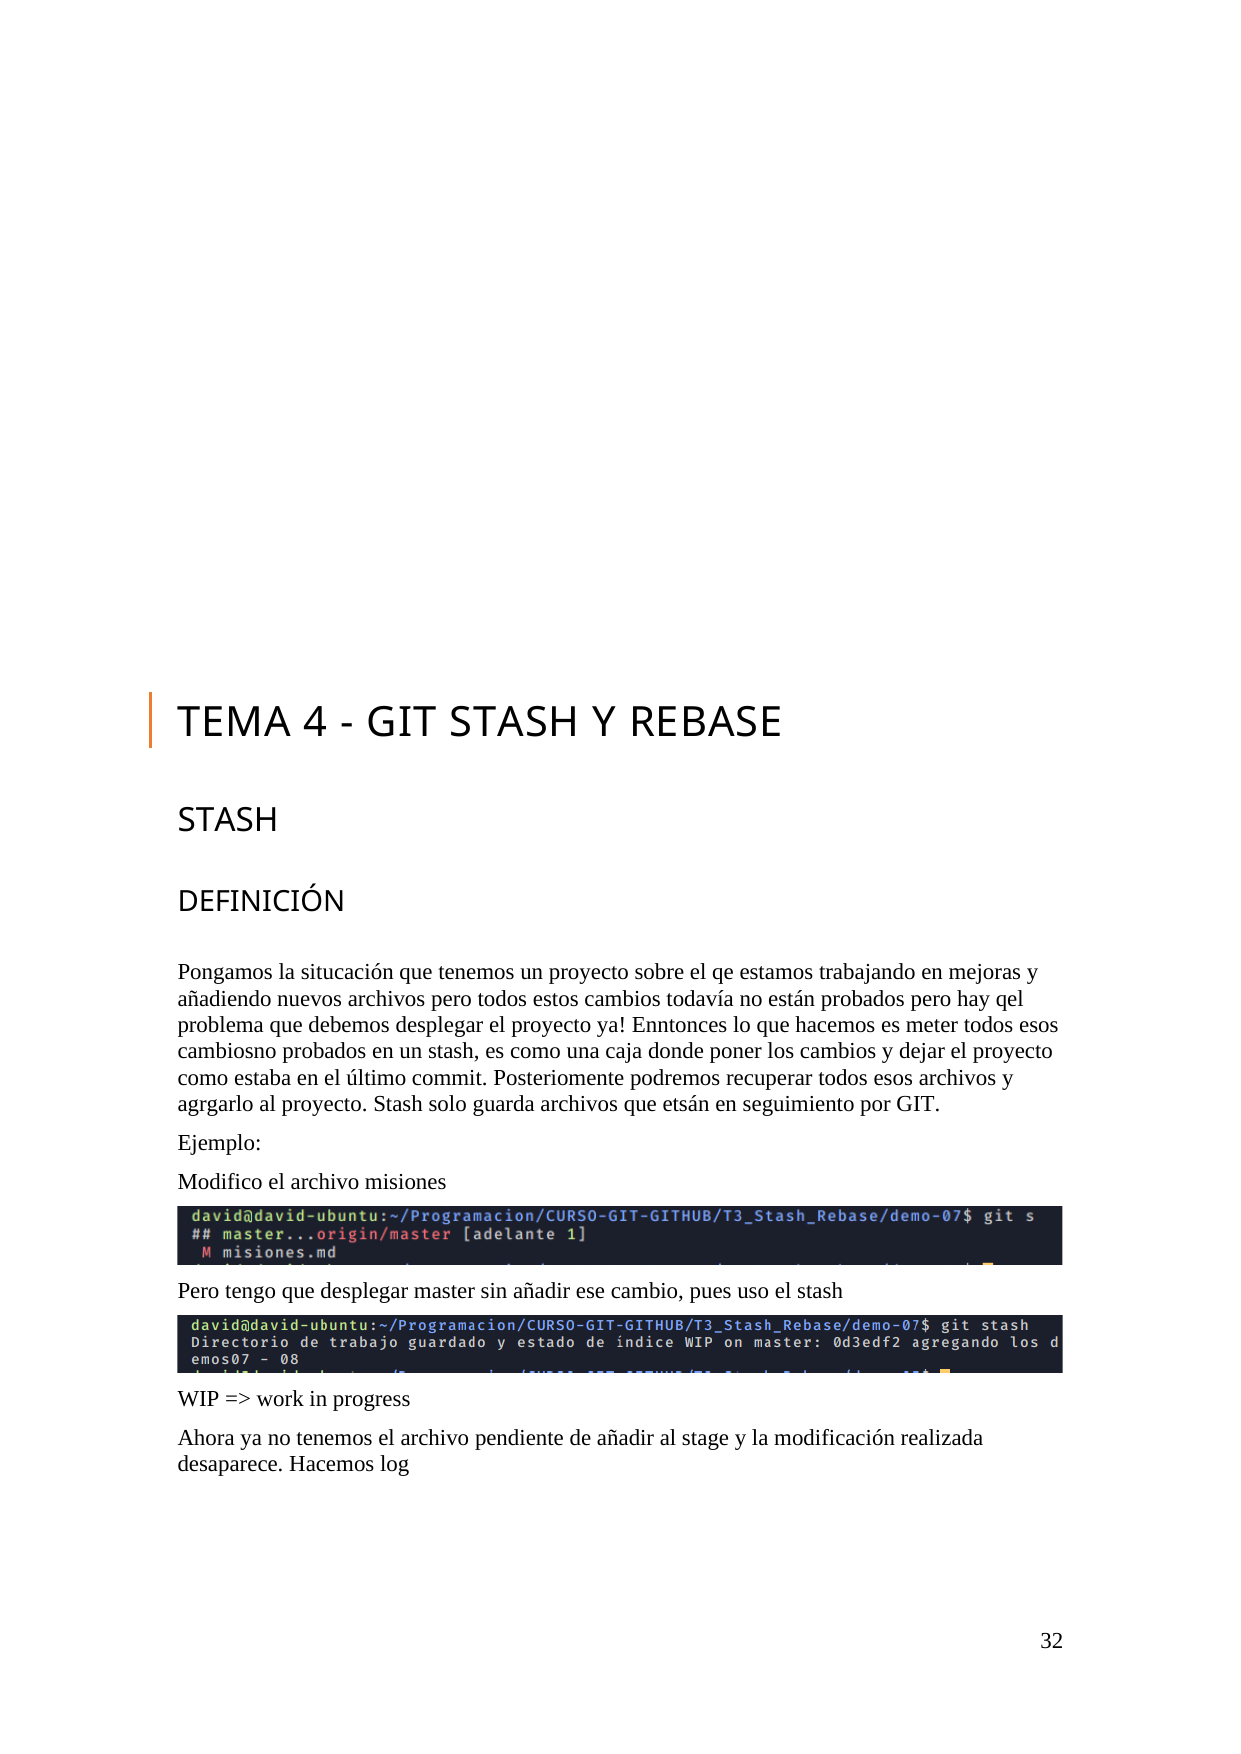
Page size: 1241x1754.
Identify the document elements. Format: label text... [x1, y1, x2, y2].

subtitle STASH [177, 796, 1063, 841]
text Modifico el archivo misiones [177, 1168, 1063, 1194]
picture [177, 1206, 1063, 1265]
subtitle Definición [177, 880, 1063, 919]
text Ejemplo: [177, 1129, 1063, 1155]
picture [177, 1315, 1063, 1373]
subtitle TEMA 4 - GIT stash y rebase [152, 692, 1063, 748]
text WIP => work in progress [177, 1385, 1063, 1411]
text Pero tengo que desplegar master sin añadir ese cambio, pues uso el stash [177, 1277, 1063, 1303]
text Ahora ya no tenemos el archivo pendiente de añadir al stage y la modificación realizada desaparece. Hacemos log [177, 1424, 1063, 1477]
text Pongamos la situcación que tenemos un proyecto sobre el qe estamos trabajando en mejoras y añadiendo nuevos archivos pero todos estos cambios todavía no están probados pero hay qel problema que debemos desplegar el proyecto ya! Enntonces lo que hacemos es meter todos esos cambiosno probados en un stash, es como una caja donde poner los cambios y dejar el proyecto como estaba en el último commit. Posteriomente podremos recuperar todos esos archivos y agrgarlo al proyecto. Stash solo guarda archivos que etsán en seguimiento por GIT. [177, 958, 1063, 1116]
